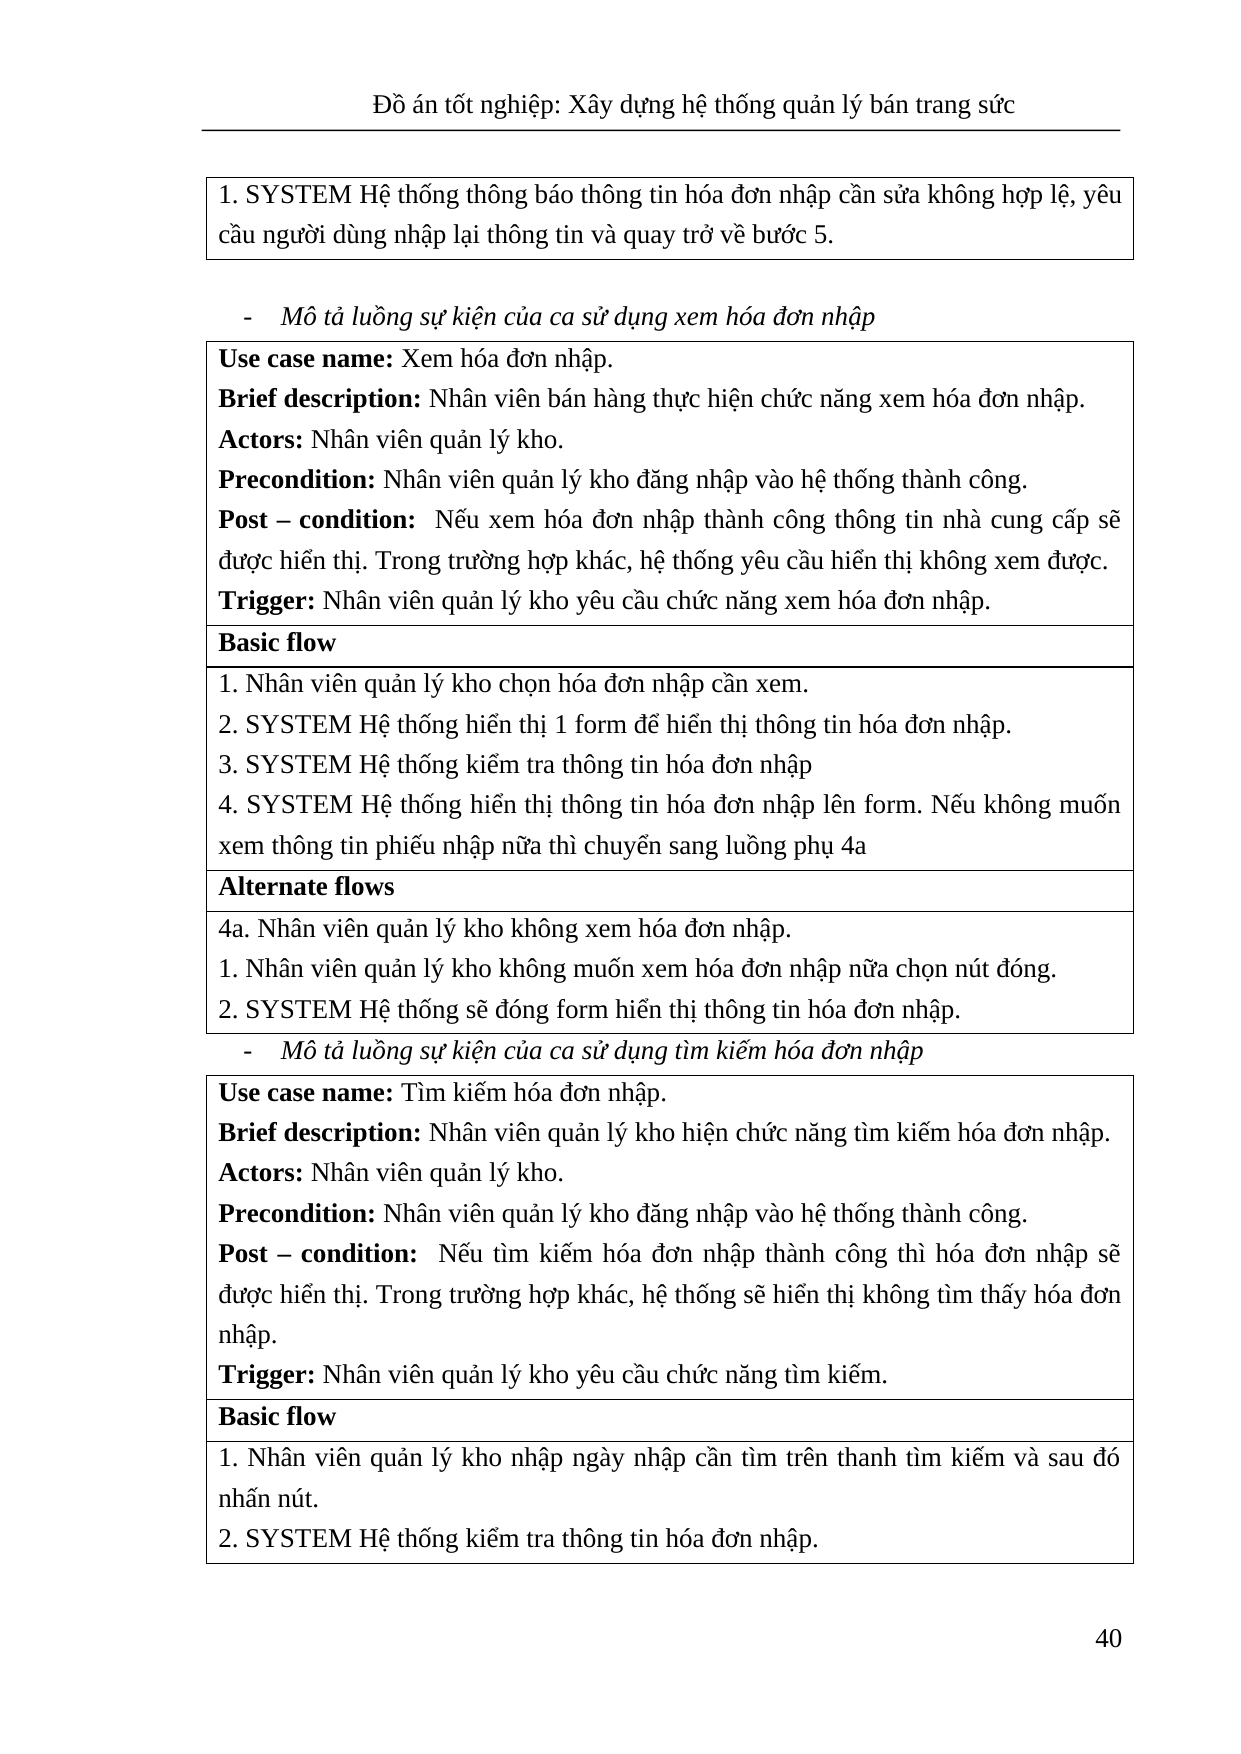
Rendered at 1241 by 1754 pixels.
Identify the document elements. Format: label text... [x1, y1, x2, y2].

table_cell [207, 178, 1133, 259]
table_cell 4a. Nhân viên quản lý kho không xem hóa đơn nhập. 1. Nhân viên quản lý kho không muốn xem hóa đơn nhập nữa chọn nút đóng. 2. SYSTEM Hệ thống sẽ đóng form hiển thị thông tin hóa đơn nhập. [207, 912, 1133, 1033]
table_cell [207, 1442, 1133, 1563]
table_cell 1. Nhân viên quản lý kho chọn hóa đơn nhập cần xem. 2. SYSTEM Hệ thống hiển thị 1 form để hiển thị thông tin hóa đơn nhập. 3. SYSTEM Hệ thống kiểm tra thông tin hóa đơn nhập 4. SYSTEM Hệ thống hiển thị thông tin hóa đơn nhập lên form. Nếu không muốn xem thông tin phiếu nhập nữa thì chuyển sang luồng phụ 4a [207, 668, 1133, 869]
table_cell Basic flow [207, 626, 1133, 666]
list Mô tả luồng sự kiện của ca sử dụng xem hóa đơn nhập [243, 301, 1122, 332]
table_header Use case name: Tìm kiếm hóa đơn nhập. Brief description: Nhân viên quản lý kho hiện chức năng tìm kiếm hóa đơn nhập. Actors: Nhân viên quản lý kho. Precondition: Nhân viên quản lý kho đăng nhập vào hệ thống thành công. Post – condition: Nếu tìm kiếm hóa đơn nhập thành công thì hóa đơn nhập sẽ được hiển thị. Trong trường hợp khác, hệ thống sẽ hiển thị không tìm thấy hóa đơn nhập. Trigger: Nhân viên quản lý kho yêu cầu chức năng tìm kiếm. [207, 1076, 1133, 1399]
table_cell Alternate flows [207, 871, 1133, 911]
table_cell Basic flow [207, 1400, 1133, 1441]
table_header Use case name: Xem hóa đơn nhập. Brief description: Nhân viên bán hàng thực hiện chức năng xem hóa đơn nhập. Actors: Nhân viên quản lý kho. Precondition: Nhân viên quản lý kho đăng nhập vào hệ thống thành công. Post – condition: Nếu xem hóa đơn nhập thành công thông tin nhà cung cấp sẽ được hiển thị. Trong trường hợp khác, hệ thống yêu cầu hiển thị không xem được. Trigger: Nhân viên quản lý kho yêu cầu chức năng xem hóa đơn nhập. [207, 342, 1133, 625]
list Mô tả luồng sự kiện của ca sử dụng tìm kiếm hóa đơn nhập [243, 1034, 1122, 1065]
